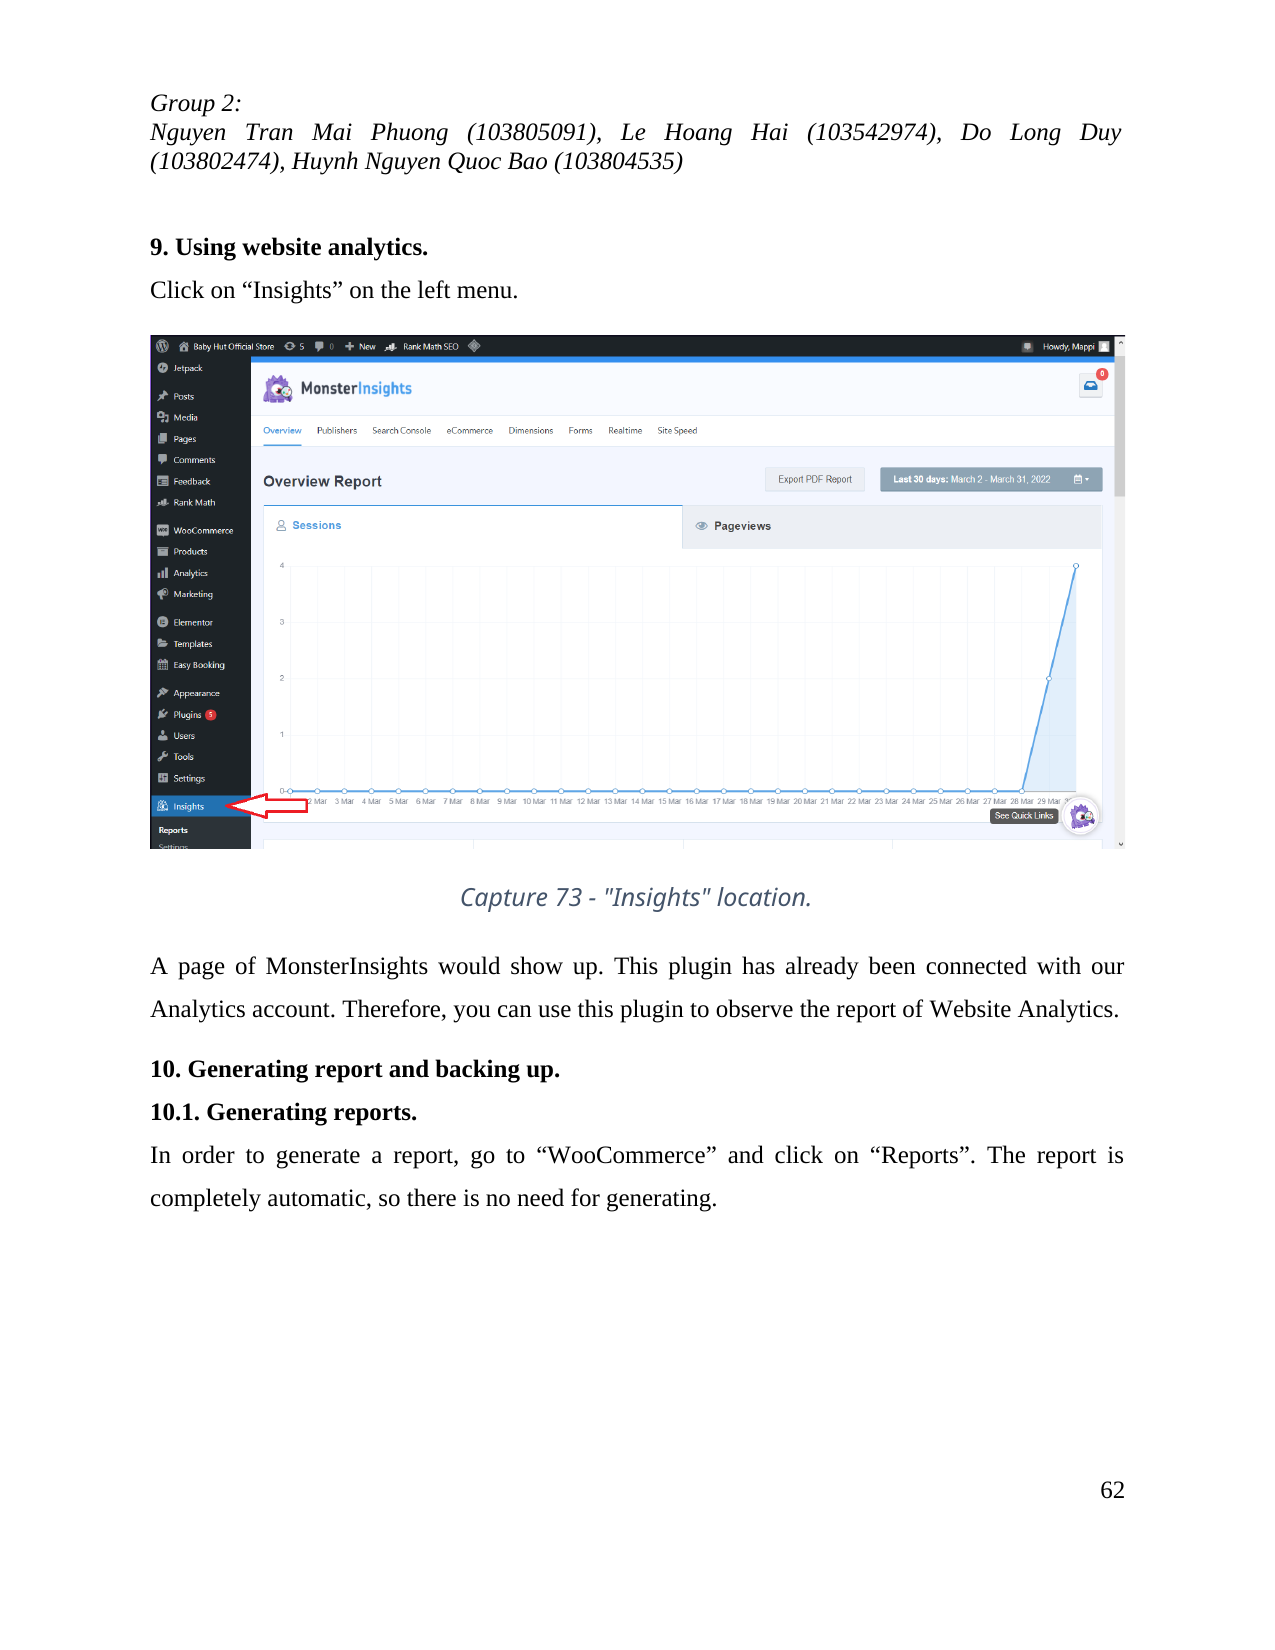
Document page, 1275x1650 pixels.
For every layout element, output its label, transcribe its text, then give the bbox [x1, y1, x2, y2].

text Capture 73 - "Insights" location. [150, 879, 1125, 913]
text In order to generate a report, go to “WooCommerce” and click on “Reports”. The report is completely automatic, so there is no need for generating. [150, 1140, 1125, 1212]
subtitle 10.1. Generating reports. [150, 1097, 1125, 1126]
subtitle 9. Using website analytics. [150, 232, 1125, 261]
subtitle 10. Generating report and backing up. [150, 1054, 1125, 1083]
text Click on “Insights” on the left menu. [150, 275, 1125, 304]
text A page of MonsterInsights would show up. This plugin has already been connected with our Analytics account. Therefore, you can use this plugin to observe the report of Website Analytics. [150, 951, 1125, 1023]
picture [150, 335, 1125, 849]
